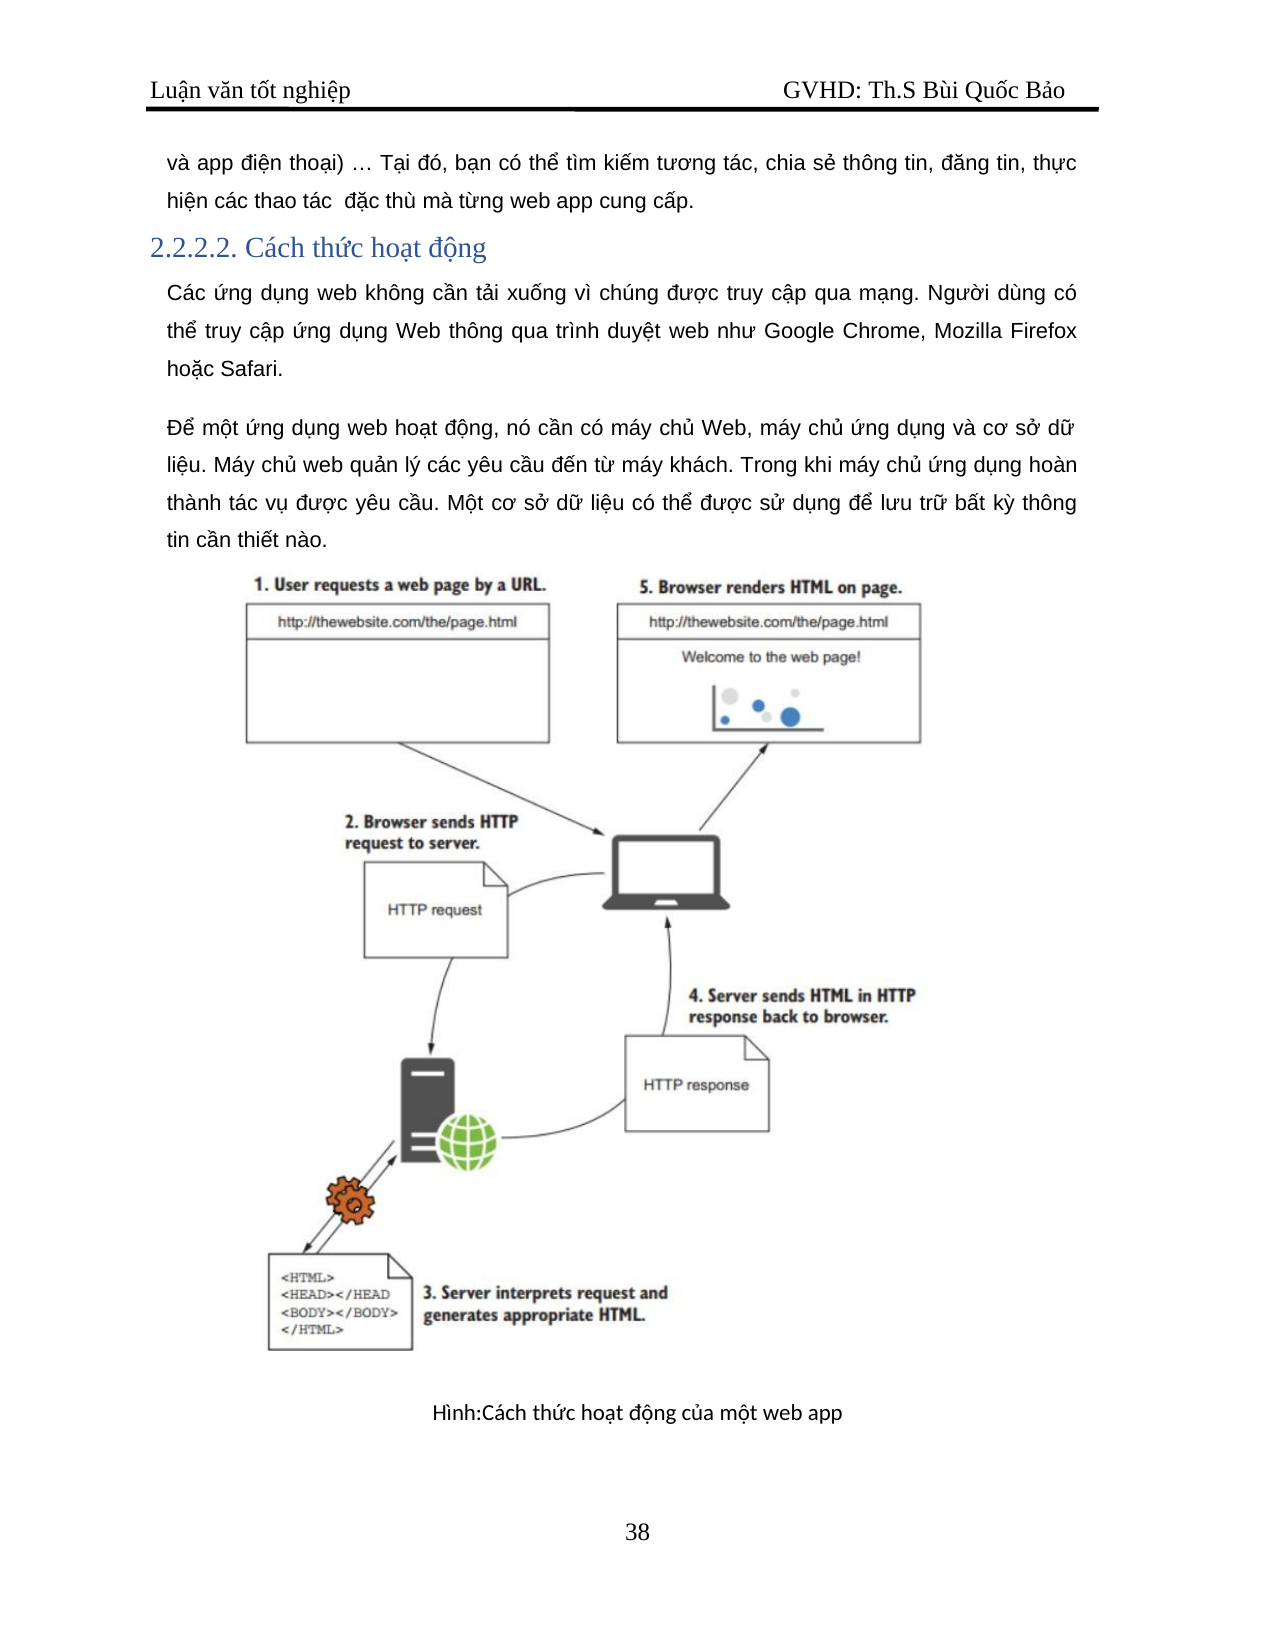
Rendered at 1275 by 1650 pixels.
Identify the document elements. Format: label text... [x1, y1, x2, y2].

picture [243, 564, 930, 1351]
text Để một ứng dụng web hoạt động, nó cần có máy chủ Web, máy chủ ứng dụng và cơ sở dữ liệu. Máy chủ web quản lý các yêu cầu đến từ máy khách. Trong khi máy chủ ứng dụng hoàn thành tác vụ được yêu cầu. Một cơ sở dữ liệu có thể được sử dụng để lưu trữ bất kỳ thông tin cần thiết nào. [167, 415, 1078, 552]
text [167, 150, 1078, 213]
text Các ứng dụng web không cần tải xuống vì chúng được truy cập qua mạng. Người dùng có thể truy cập ứng dụng Web thông qua trình duyệt web như Google Chrome, Mozilla Firefox hoặc Safari. [167, 280, 1078, 381]
subtitle 2.2.2.2. Cách thức hoạt động [150, 230, 1125, 263]
text Hình:Cách thức hoạt động của một web app [150, 1398, 1125, 1427]
